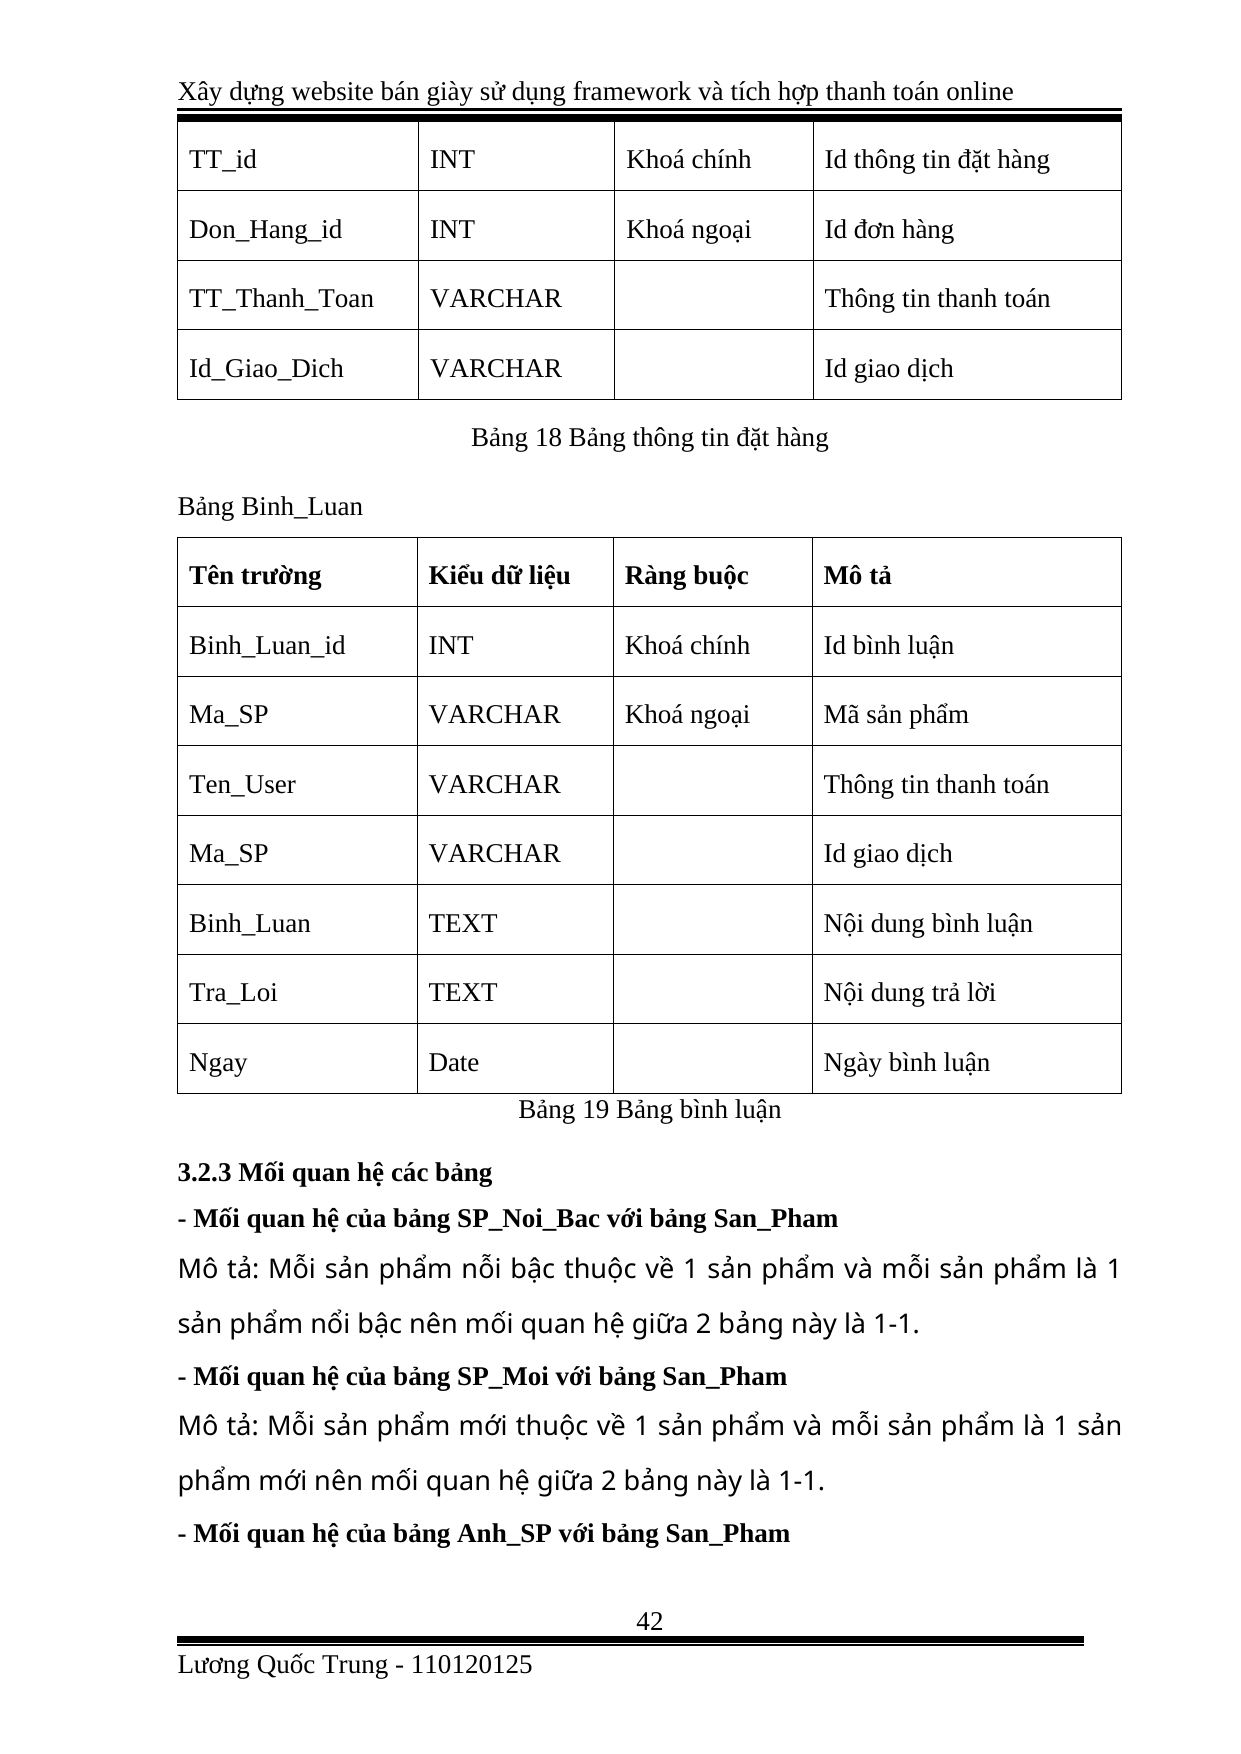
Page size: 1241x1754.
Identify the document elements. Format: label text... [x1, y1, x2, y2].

table_cell Id bình luận [813, 607, 1121, 676]
text Bảng 19 Bảng bình luận [177, 1094, 1122, 1124]
table_cell Thông tin thanh toán [813, 746, 1121, 814]
table_cell Binh_Luan_id [178, 607, 417, 676]
table_cell VARCHAR [418, 746, 613, 814]
table_cell Tra_Loi [178, 955, 417, 1023]
table_cell [615, 330, 813, 399]
table_cell [614, 1024, 812, 1092]
text Mô tả: Mỗi sản phẩm mới thuộc về 1 sản phẩm và mỗi sản phẩm là 1 sản phẩm mới nên mối quan hệ giữa 2 bảng này là 1-1. [177, 1406, 1122, 1498]
table_cell [614, 955, 812, 1023]
table_cell TEXT [418, 885, 613, 953]
table_header Mô tả [813, 538, 1121, 606]
table_cell Binh_Luan [178, 885, 417, 953]
table_cell VARCHAR [418, 677, 613, 745]
table_cell Nội dung bình luận [813, 885, 1121, 953]
table_cell Id thông tin đặt hàng [814, 122, 1121, 190]
table_cell Id giao dịch [814, 330, 1121, 399]
table_cell [614, 746, 812, 814]
table_cell VARCHAR [419, 330, 614, 399]
text Mô tả: Mỗi sản phẩm nỗi bậc thuộc về 1 sản phẩm và mỗi sản phẩm là 1 sản phẩm nổi bậc nên mối quan hệ giữa 2 bảng này là 1-1. [177, 1249, 1122, 1341]
table_cell Id đơn hàng [814, 191, 1121, 260]
table_cell Khoá ngoại [614, 677, 812, 745]
text Bảng Binh_Luan [177, 490, 1122, 521]
table_cell Don_Hang_id [178, 191, 418, 260]
table_cell Ma_SP [178, 677, 417, 745]
table_cell TT_Thanh_Toan [178, 261, 418, 329]
table_cell [615, 261, 813, 329]
table_cell Mã sản phẩm [813, 677, 1121, 745]
table_cell Ngày bình luận [813, 1024, 1121, 1092]
text - Mối quan hệ của bảng Anh_SP với bảng San_Pham [177, 1517, 1122, 1548]
table_cell [614, 816, 812, 884]
table_cell VARCHAR [418, 816, 613, 884]
table_cell Nội dung trả lời [813, 955, 1121, 1023]
table_cell Thông tin thanh toán [814, 261, 1121, 329]
table_cell Ma_SP [178, 816, 417, 884]
table_header Tên trường [178, 538, 417, 606]
text Bảng 18 Bảng thông tin đặt hàng [177, 421, 1122, 453]
table_cell [614, 885, 812, 953]
text - Mối quan hệ của bảng SP_Moi với bảng San_Pham [177, 1360, 1122, 1391]
table_cell Id giao dịch [813, 816, 1121, 884]
table_cell Id_Giao_Dich [178, 330, 418, 399]
table_cell INT [419, 191, 614, 260]
table_cell TEXT [418, 955, 613, 1023]
table_cell INT [418, 607, 613, 676]
table_cell Ngay [178, 1024, 417, 1092]
table_cell Ten_User [178, 746, 417, 814]
table_header Kiểu dữ liệu [418, 538, 613, 606]
table_header Ràng buộc [614, 538, 812, 606]
table_cell INT [419, 122, 614, 190]
table_cell Khoá chính [614, 607, 812, 676]
table_cell Date [418, 1024, 613, 1092]
text - Mối quan hệ của bảng SP_Noi_Bac với bảng San_Pham [177, 1202, 1122, 1233]
table_cell Khoá ngoại [615, 191, 813, 260]
table_cell VARCHAR [419, 261, 614, 329]
table_cell Khoá chính [615, 122, 813, 190]
subtitle 3.2.3 Mối quan hệ các bảng [177, 1156, 1122, 1187]
table_cell TT_id [178, 122, 418, 190]
